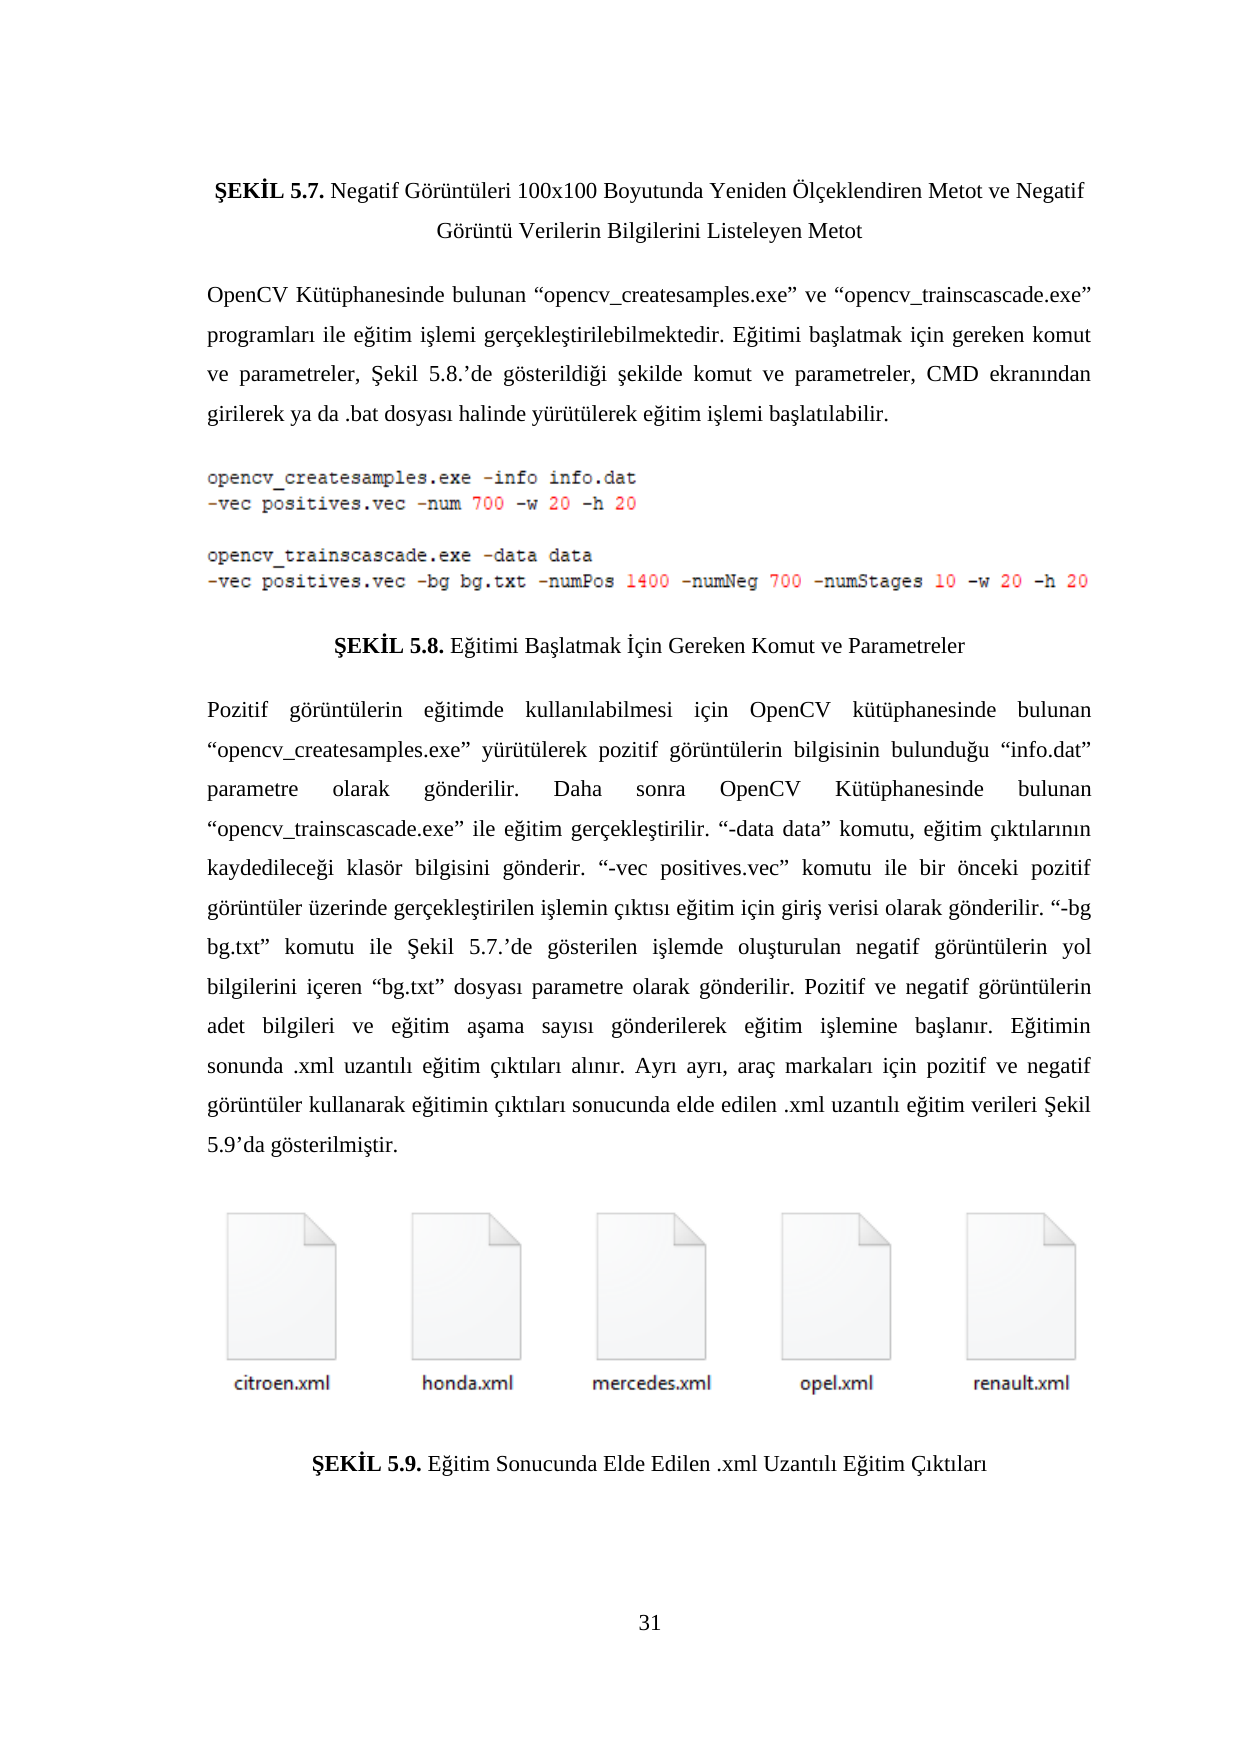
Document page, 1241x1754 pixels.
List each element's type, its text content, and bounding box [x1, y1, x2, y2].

text Pozitif görüntülerin eğitimde kullanılabilmesi için OpenCV kütüphanesinde bulunan “opencv_createsamples.exe” yürütülerek pozitif görüntülerin bilgisinin bulunduğu “info.dat” parametre olarak gönderilir. Daha sonra OpenCV Kütüphanesinde bulunan “opencv_trainscascade.exe” ile eğitim gerçekleştirilir. “-data data” komutu, eğitim çıktılarının kaydedileceği klasör bilgisini gönderir. “-vec positives.vec” komutu ile bir önceki pozitif görüntüler üzerinde gerçekleştirilen işlemin çıktısı eğitim için giriş verisi olarak gönderilir. “-bg bg.txt” komutu ile Şekil 5.7.’de gösterilen işlemde oluşturulan negatif görüntülerin yol bilgilerini içeren “bg.txt” dosyası parametre olarak gönderilir. Pozitif ve negatif görüntülerin adet bilgileri ve eğitim aşama sayısı gönderilerek eğitim işlemine başlanır. Eğitimin sonunda .xml uzantılı eğitim çıktıları alınır. Ayrı ayrı, araç markaları için pozitif ve negatif görüntüler kullanarak eğitimin çıktıları sonucunda elde edilen .xml uzantılı eğitim verileri Şekil 5.9’da gösterilmiştir. [207, 696, 1092, 1157]
text OpenCV Kütüphanesinde bulunan “opencv_createsamples.exe” ve “opencv_trainscascade.exe” programları ile eğitim işlemi gerçekleştirilebilmektedir. Eğitimi başlatmak için gereken komut ve parametreler, Şekil 5.8.’de gösterildiği şekilde komut ve parametreler, CMD ekranından girilerek ya da .bat dosyası halinde yürütülerek eğitim işlemi başlatılabilir. [207, 281, 1092, 426]
text ŞEKİL 5.8. Eğitimi Başlatmak İçin Gereken Komut ve Parametreler [207, 632, 1092, 658]
text ŞEKİL 5.9. Eğitim Sonucunda Elde Edilen .xml Uzantılı Eğitim Çıktıları [207, 1450, 1092, 1477]
text ŞEKİL 5.7. Negatif Görüntüleri 100x100 Boyutunda Yeniden Ölçeklendiren Metot ve Negatif Görüntü Verilerin Bilgilerini Listeleyen Metot [207, 177, 1092, 243]
picture [206, 1195, 1100, 1413]
picture [206, 464, 1093, 594]
